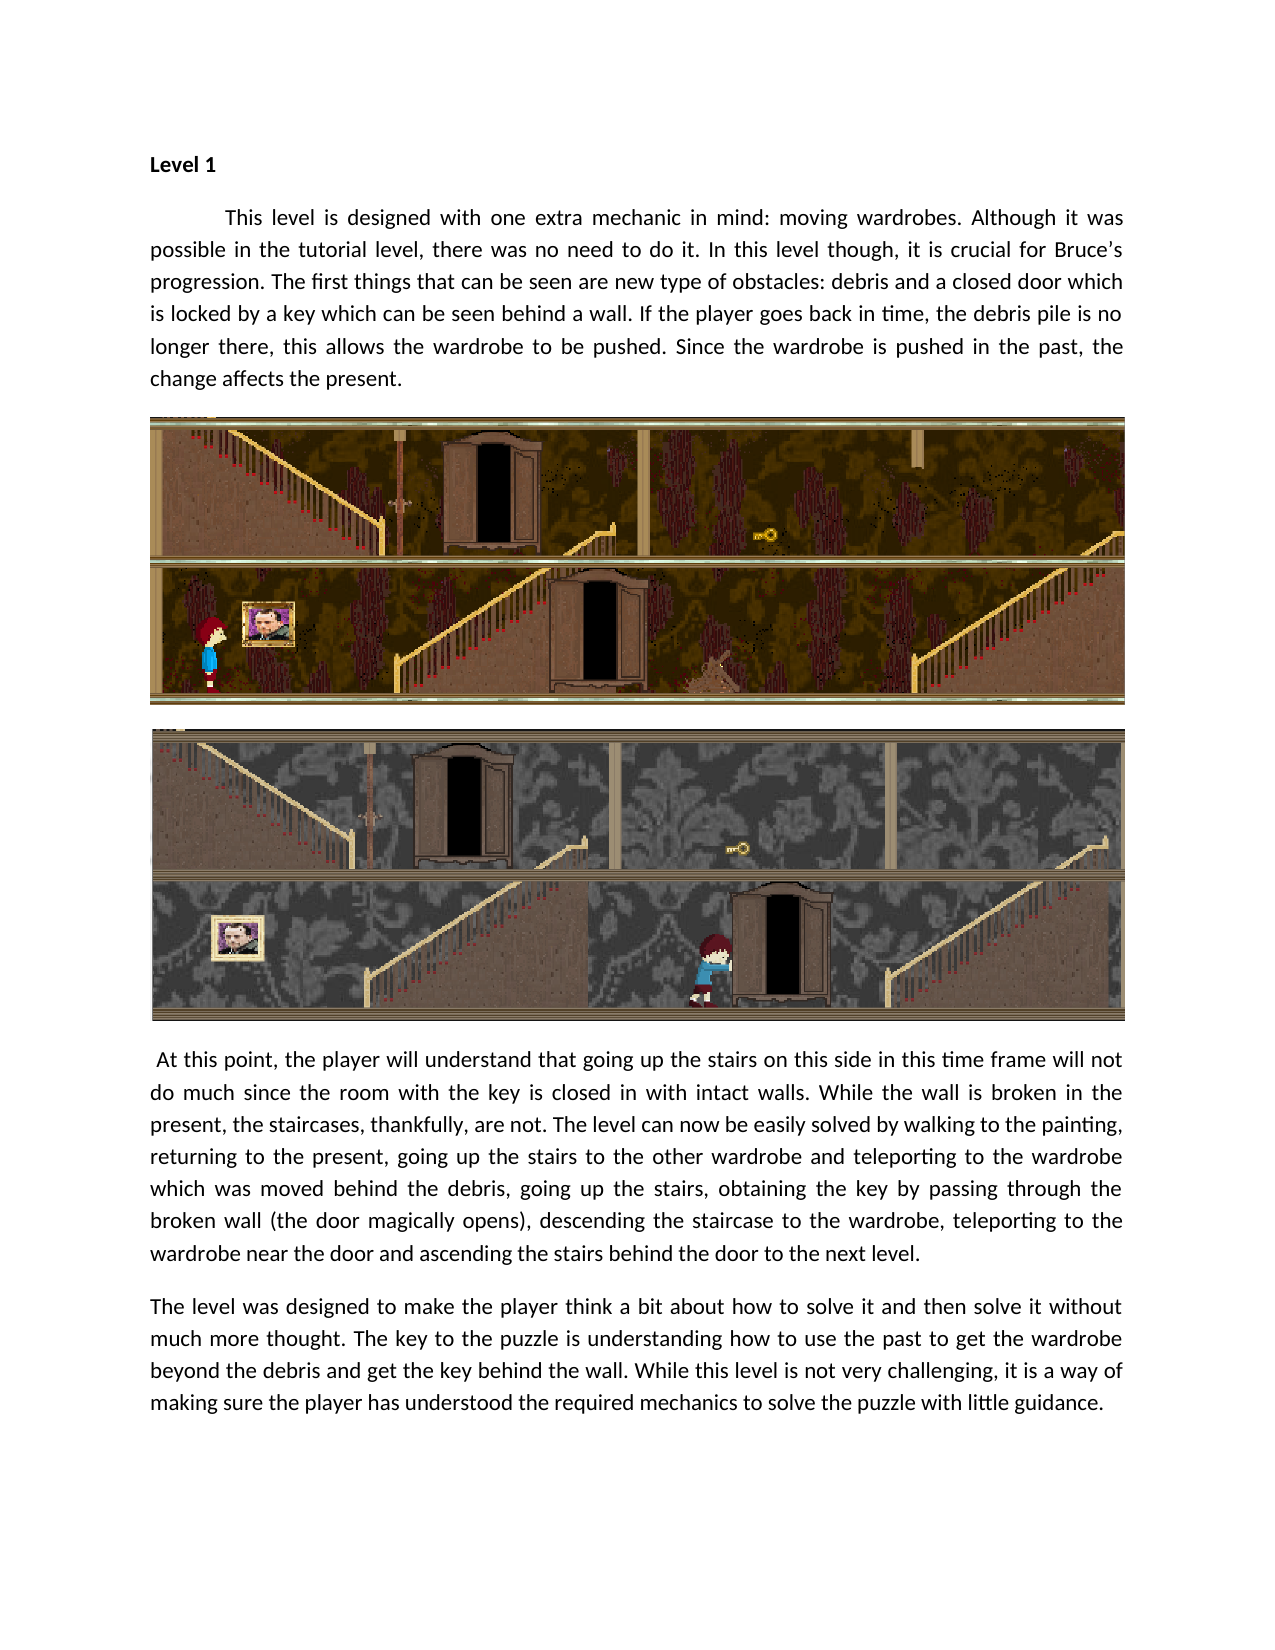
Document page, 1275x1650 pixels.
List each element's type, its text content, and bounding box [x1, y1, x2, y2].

text The level was designed to make the player think a bit about how to solve it and then solve it without much more thought. The key to the puzzle is understanding how to use the past to get the wardrobe beyond the debris and get the key behind the wall. While this level is not very challenging, it is a way of making sure the player has understood the required mechanics to solve the puzzle with little guidance. [150, 1292, 1125, 1416]
text This level is designed with one extra mechanic in mind: moving wardrobes. Although it was possible in the tutorial level, there was no need to do it. In this level though, it is crucial for Bruce’s progression. The first things that can be seen are new type of obstacles: debris and a closed door which is locked by a key which can be seen behind a wall. If the player goes back in time, the debris pile is no longer there, this allows the wardrobe to be pushed. Since the wardrobe is pushed in the past, the change affects the present. [150, 203, 1125, 392]
picture [150, 417, 1125, 705]
text Level 1 [150, 150, 1125, 178]
text At this point, the player will understand that going up the stairs on this side in this time frame will not do much since the room with the key is closed in with intact walls. While the wall is broken in the present, the staircases, thankfully, are not. The level can now be easily solved by walking to the painting, returning to the present, going up the stairs to the other wardrobe and teleporting to the wardrobe which was moved behind the debris, going up the stairs, obtaining the key by passing through the broken wall (the door magically opens), descending the staircase to the wardrobe, teleporting to the wardrobe near the door and ascending the stairs behind the door to the next level. [150, 1046, 1125, 1267]
picture [150, 729, 1125, 1021]
